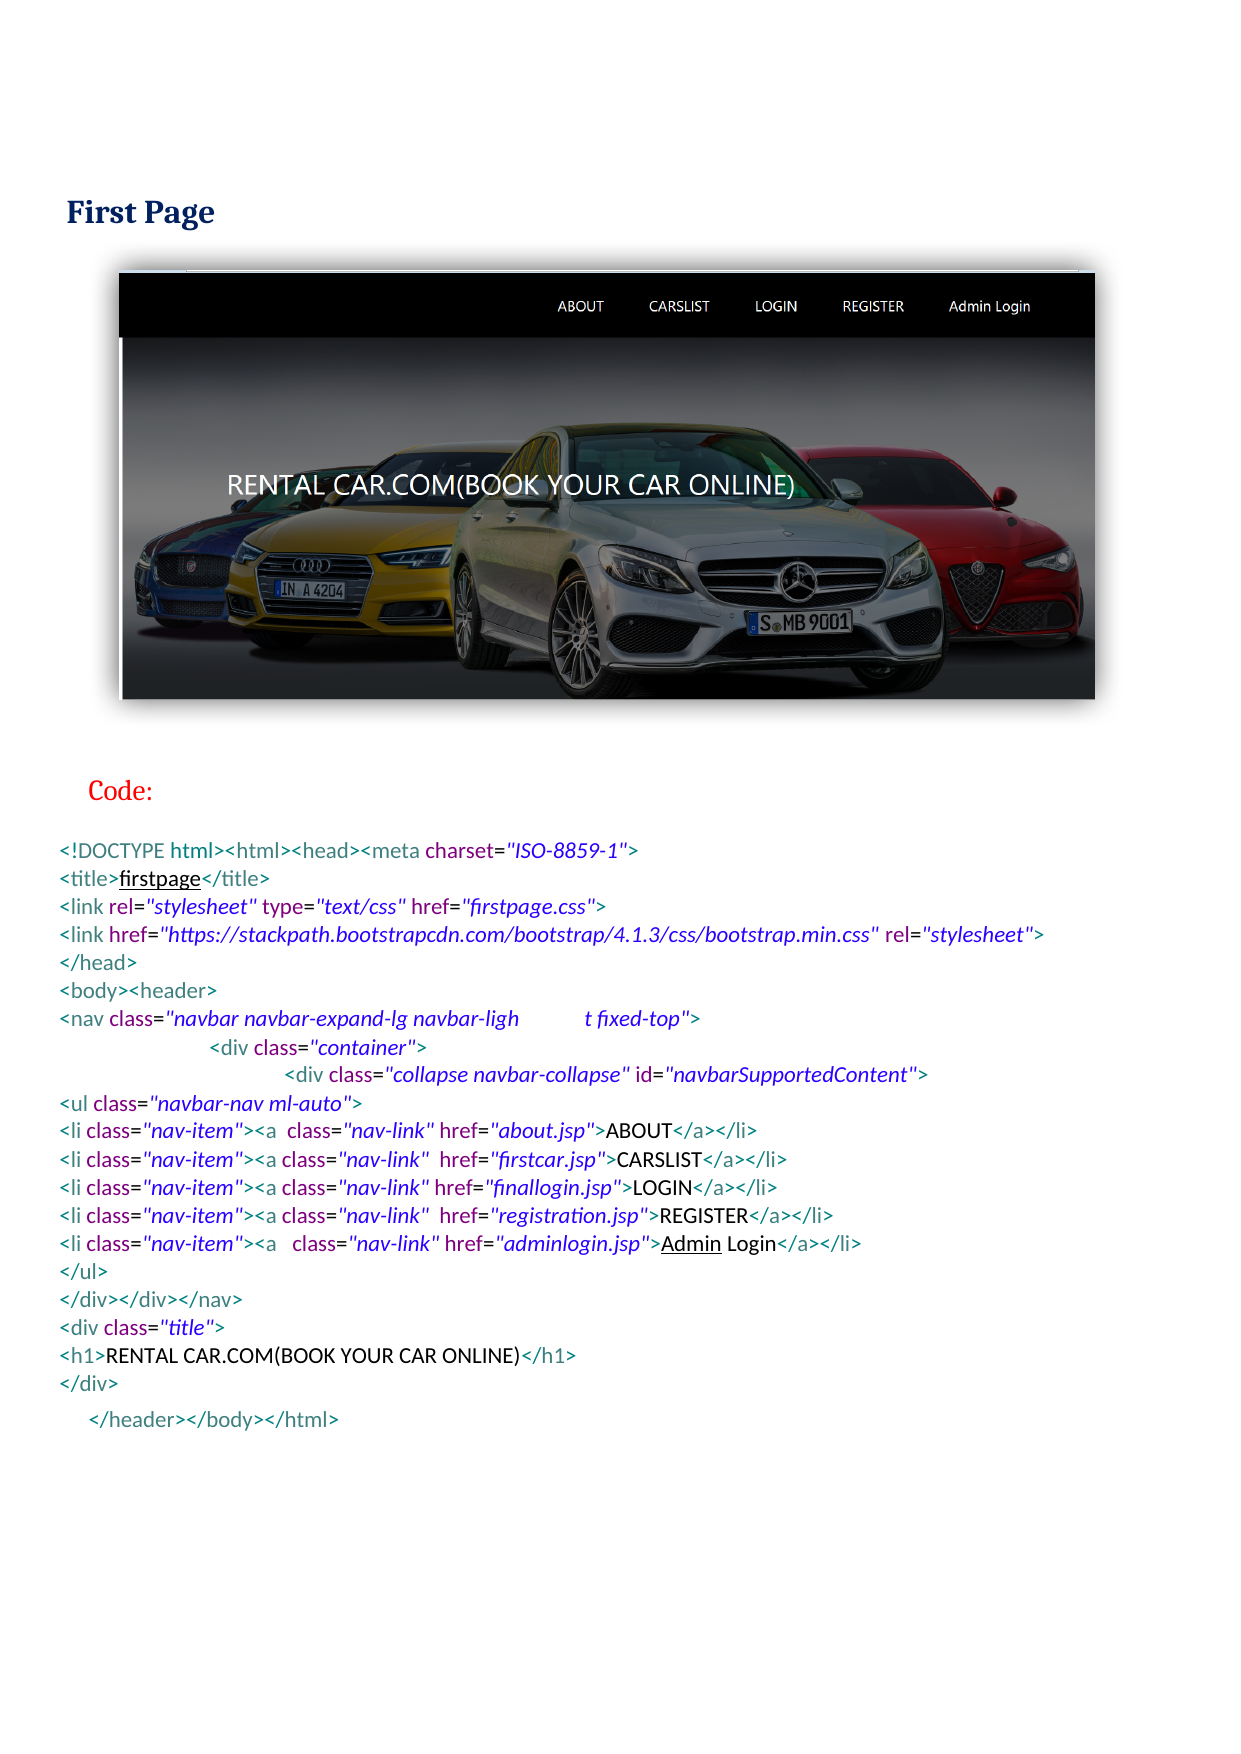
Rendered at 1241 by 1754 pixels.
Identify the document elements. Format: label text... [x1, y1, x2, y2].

text <link href="https://stackpath.bootstrapcdn.com/bootstrap/4.1.3/css/bootstrap.min.css" rel="stylesheet"> [59, 921, 1211, 948]
text <div class="title"> [59, 1313, 1211, 1341]
text <div class="container"> [59, 1033, 1211, 1061]
text Code: [88, 774, 1211, 808]
text </header></body></html> [88, 1405, 1211, 1433]
picture [119, 270, 1095, 700]
text <ul class="navbar-nav ml-auto"> [59, 1089, 1211, 1117]
text <li class="nav-item"><a class="nav-link" href="about.jsp">ABOUT</a></li> [59, 1117, 1211, 1145]
text <h1>RENTAL CAR.COM(BOOK YOUR CAR ONLINE)</h1> [59, 1341, 1211, 1369]
text First Page [59, 194, 1211, 232]
text </div> [59, 1369, 1211, 1397]
text <div class="collapse navbar-collapse" id="navbarSupportedContent"> [59, 1061, 1211, 1089]
text </ul> [59, 1257, 1211, 1285]
text <title>firstpage</title> [59, 864, 1211, 892]
text <body><header> [59, 977, 1211, 1004]
text <!DOCTYPE html><html><head><meta charset="ISO-8859-1"> [59, 836, 1211, 864]
text </head> [59, 948, 1211, 977]
text <li class="nav-item"><a class="nav-link" href="registration.jsp">REGISTER</a></li> [59, 1201, 1211, 1229]
text </div></div></nav> [59, 1285, 1211, 1313]
text <li class="nav-item"><a class="nav-link" href="adminlogin.jsp">Admin Login</a></li> [59, 1229, 1211, 1257]
text <link rel="stylesheet" type="text/css" href="firstpage.css"> [59, 892, 1211, 921]
text <li class="nav-item"><a class="nav-link" href="firstcar.jsp">CARSLIST</a></li> [59, 1145, 1211, 1173]
text <li class="nav-item"><a class="nav-link" href="finallogin.jsp">LOGIN</a></li> [59, 1173, 1211, 1201]
text <nav class="navbar navbar-expand-lg navbar-ligh t fixed-top"> [59, 1004, 1211, 1033]
